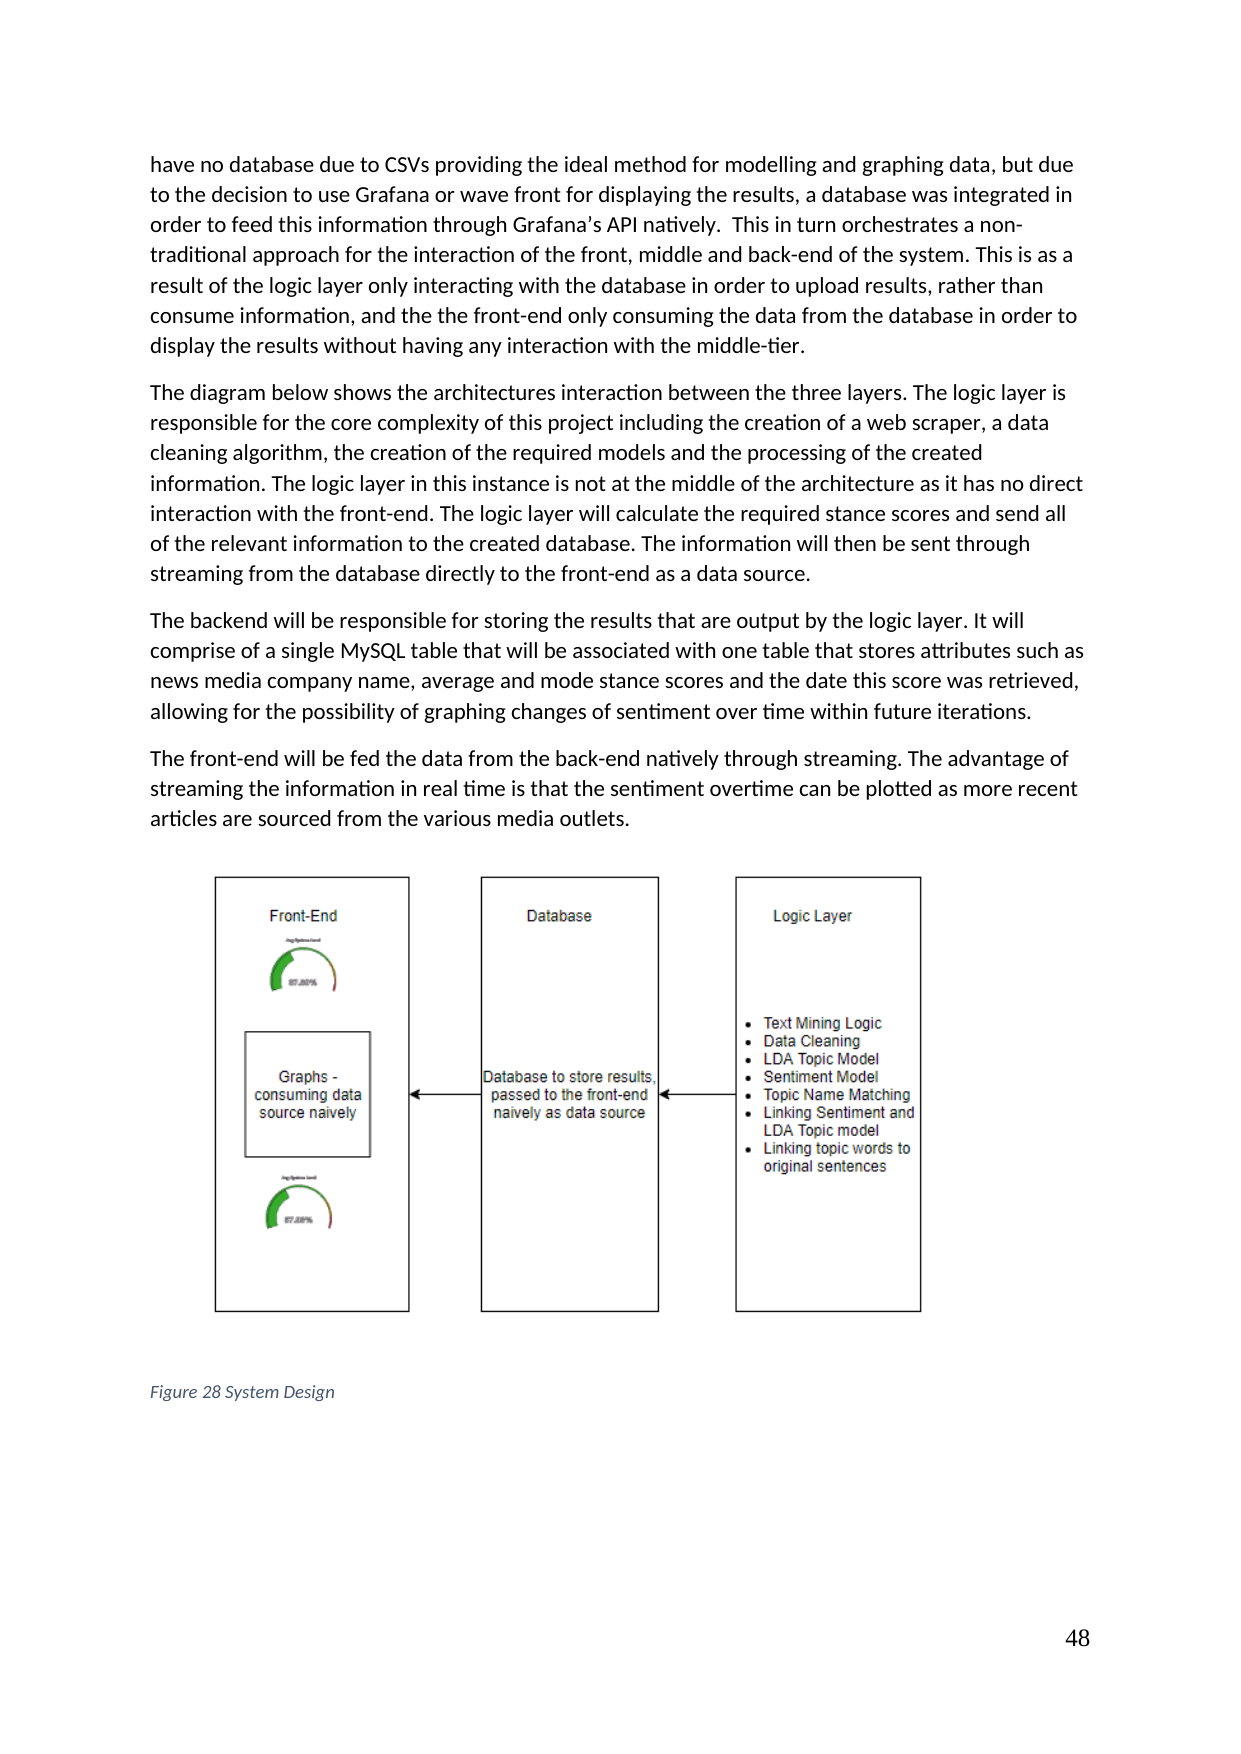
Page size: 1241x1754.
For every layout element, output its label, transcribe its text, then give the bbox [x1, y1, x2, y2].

text The backend will be responsible for storing the results that are output by the logic layer. It will comprise of a single MySQL table that will be associated with one table that stores attributes such as news media company name, average and mode stance scores and the date this score was retrieved, allowing for the possibility of graphing changes of sentiment over time within future iterations. [150, 606, 1090, 725]
picture [150, 851, 1092, 1362]
text The diagram below shows the architectures interaction between the three layers. The logic layer is responsible for the core complexity of this project including the creation of a web scraper, a data cleaning algorithm, the creation of the required models and the processing of the created information. The logic layer in this instance is not at the middle of the architecture as it has no direct interaction with the front-end. The logic layer will calculate the required stance scores and send all of the relevant information to the created database. The information will then be sent through streaming from the database directly to the front-end as a data source. [150, 378, 1090, 587]
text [150, 150, 1090, 359]
text The front-end will be fed the data from the back-end natively through streaming. The advantage of streaming the information in real time is that the sentiment overtime can be plotted as more recent articles are sourced from the various media outlets. [150, 744, 1090, 832]
